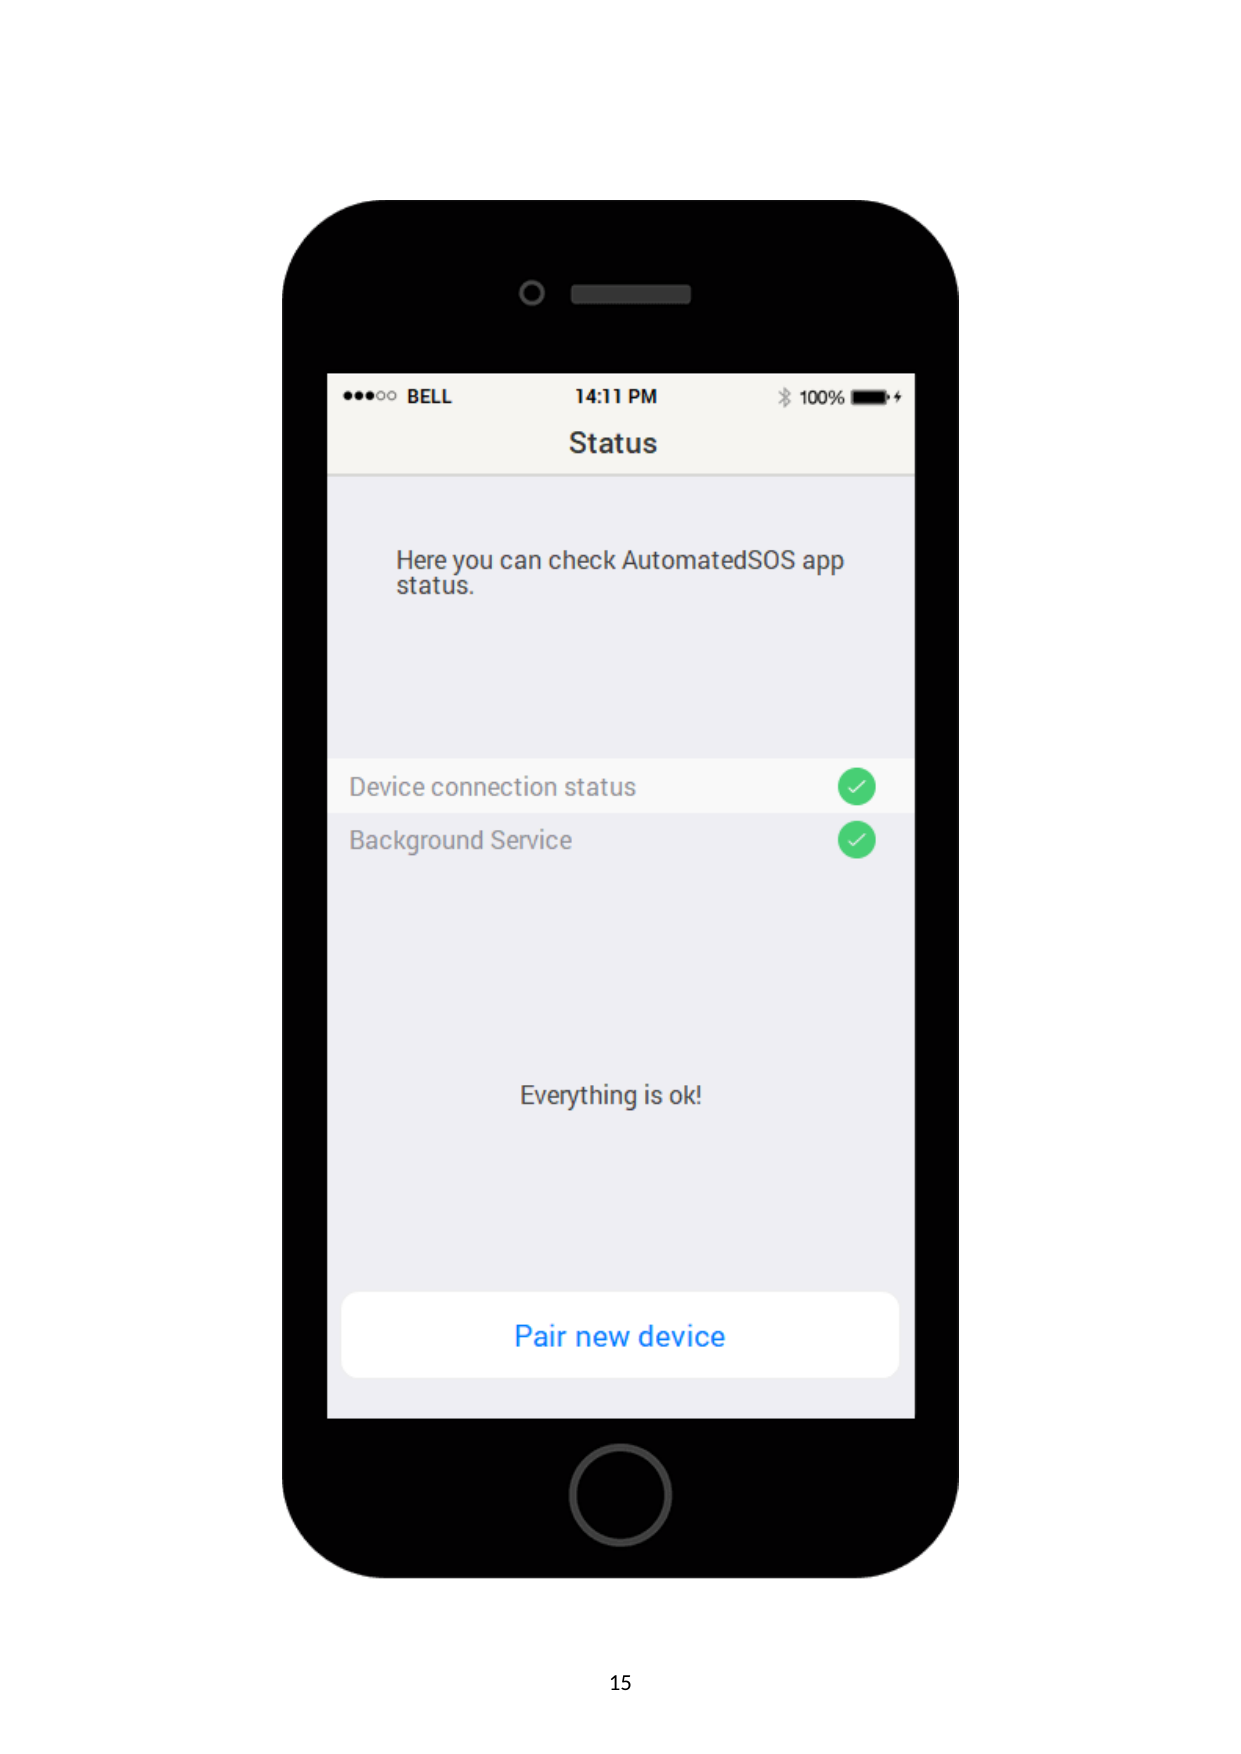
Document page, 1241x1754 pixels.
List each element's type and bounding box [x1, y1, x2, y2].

picture [282, 200, 959, 1580]
